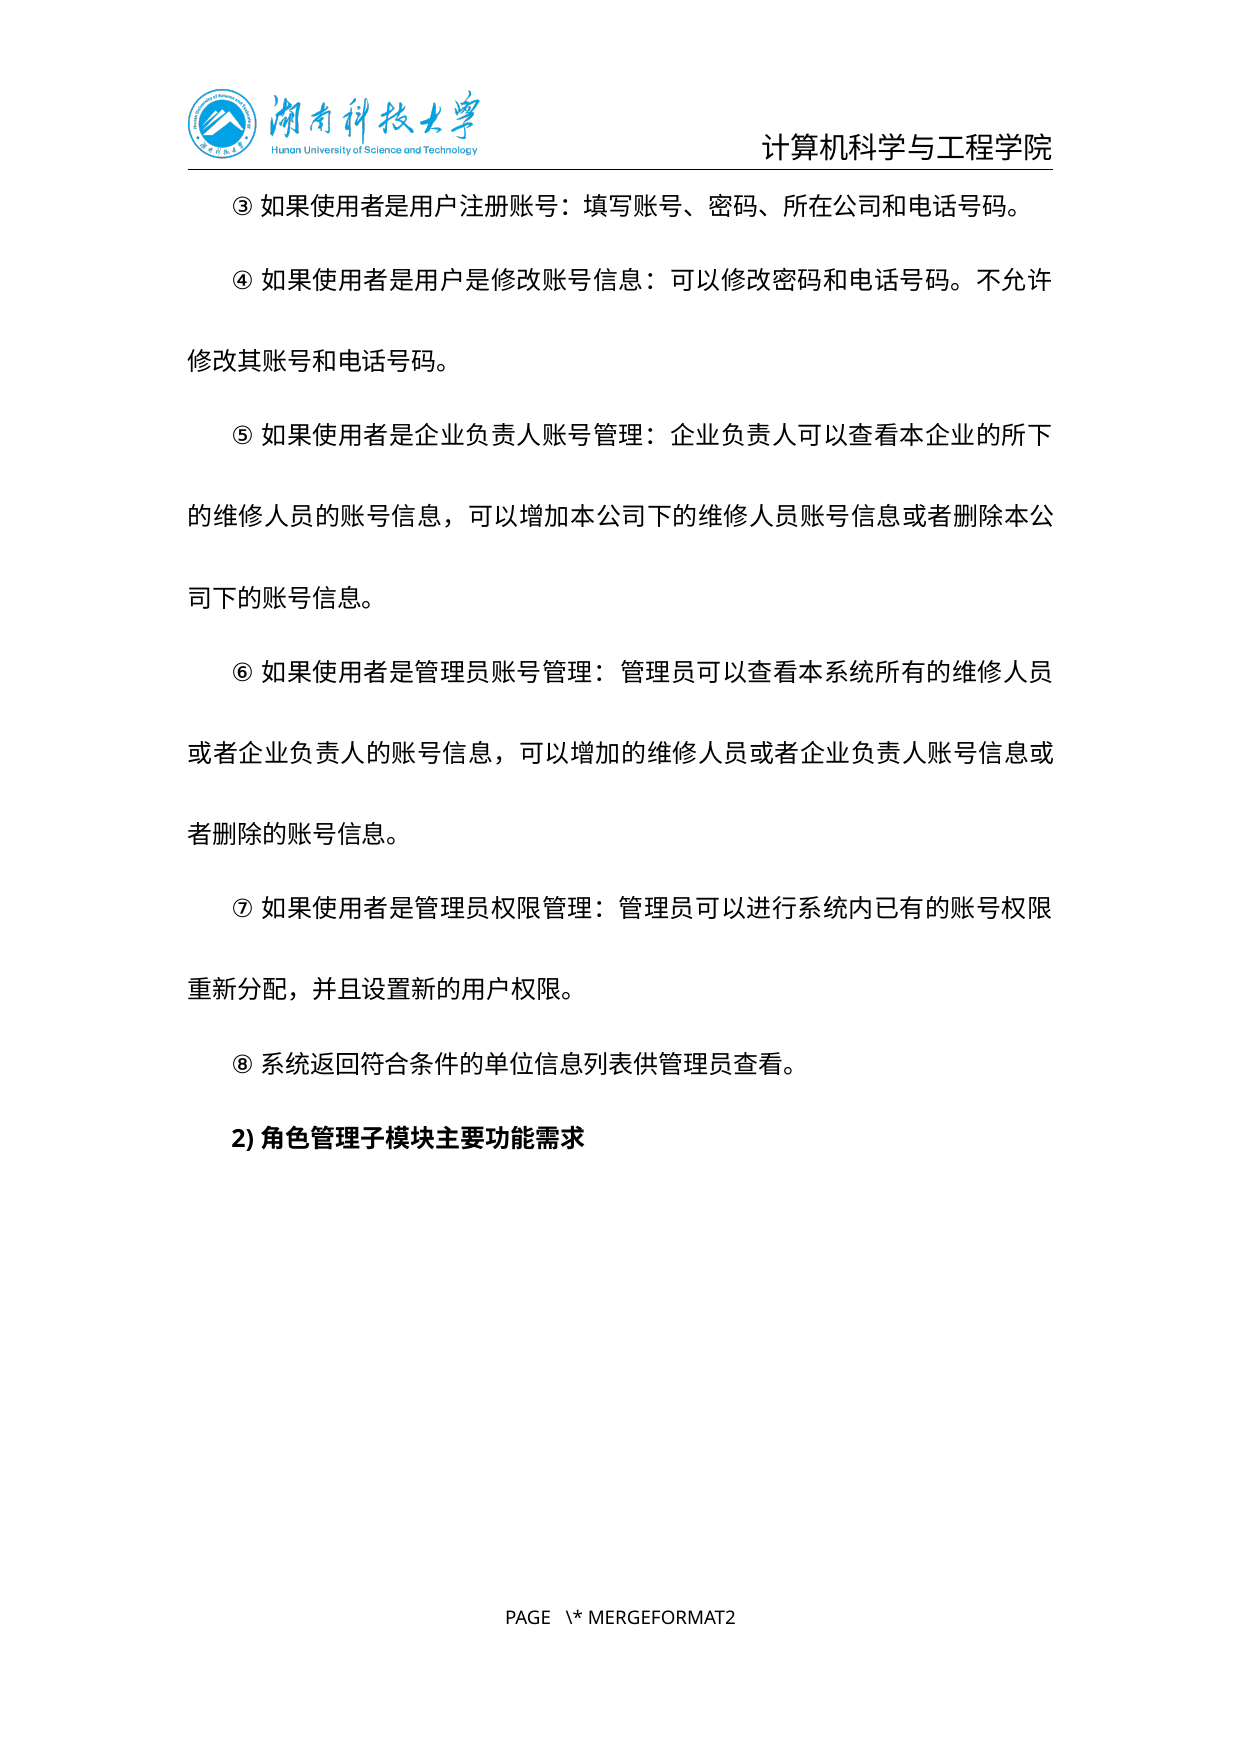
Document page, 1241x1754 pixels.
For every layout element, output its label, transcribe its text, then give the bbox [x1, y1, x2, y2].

text 2) 角色管理子模块主要功能需求 [187, 1104, 1053, 1169]
text ⑤ 如果使用者是企业负责人账号管理：企业负责人可以查看本企业的所下的维修人员的账号信息，可以增加本公司下的维修人员账号信息或者删除本公司下的账号信息。 [187, 401, 1055, 629]
text ⑦ 如果使用者是管理员权限管理：管理员可以进行系统内已有的账号权限重新分配，并且设置新的用户权限。 [187, 874, 1055, 1021]
text ⑧ 系统返回符合条件的单位信息列表供管理员查看。 [187, 1030, 1055, 1095]
picture [187, 88, 480, 159]
text ⑥ 如果使用者是管理员账号管理：管理员可以查看本系统所有的维修人员或者企业负责人的账号信息，可以增加的维修人员或者企业负责人账号信息或者删除的账号信息。 [187, 638, 1055, 865]
text ③ 如果使用者是用户注册账号：填写账号、密码、所在公司和电话号码。 [231, 172, 1055, 237]
text ④ 如果使用者是用户是修改账号信息：可以修改密码和电话号码。不允许修改其账号和电话号码。 [187, 246, 1055, 392]
